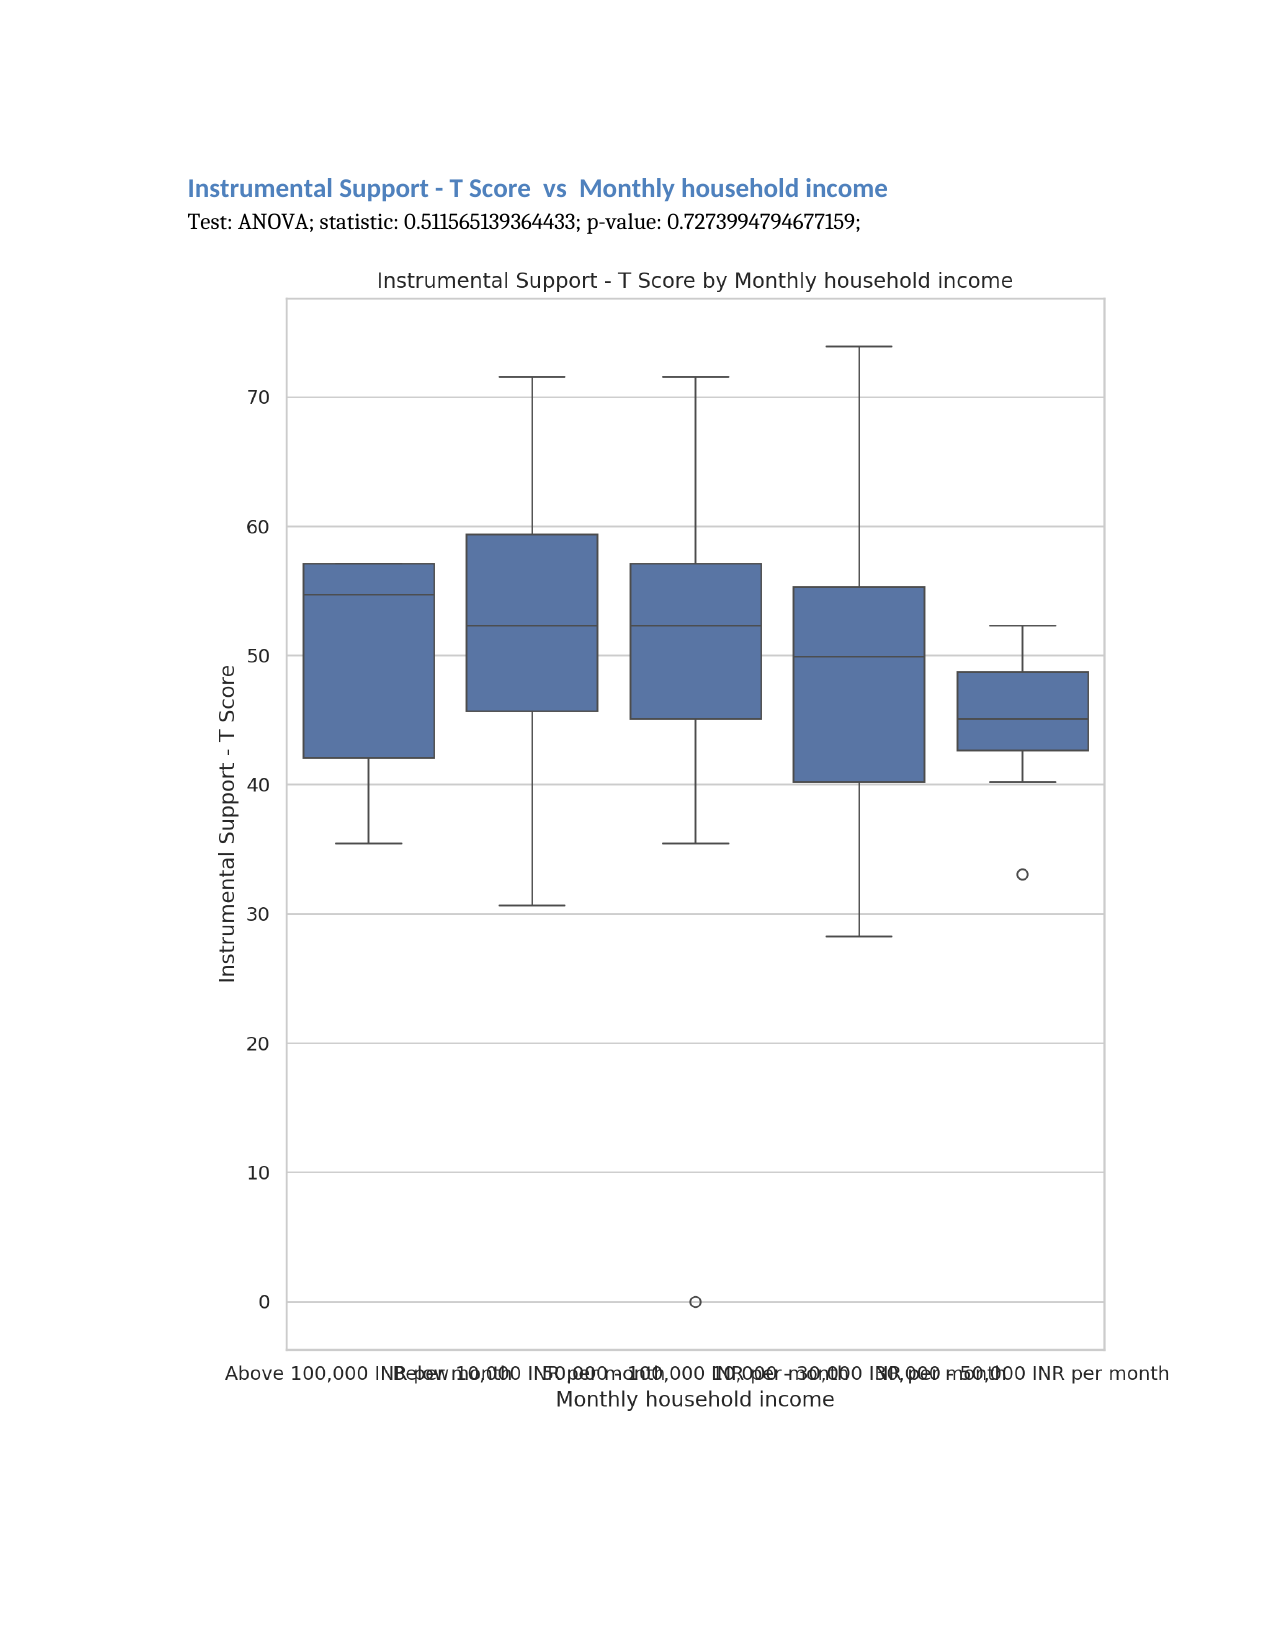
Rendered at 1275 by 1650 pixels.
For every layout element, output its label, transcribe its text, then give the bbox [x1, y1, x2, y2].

subtitle Instrumental Support - T Score vs Monthly household income [187, 171, 1087, 204]
text Test: ANOVA; statistic: 0.511565139364433; p-value: 0.7273994794677159; [187, 209, 1087, 235]
picture [206, 259, 1182, 1423]
